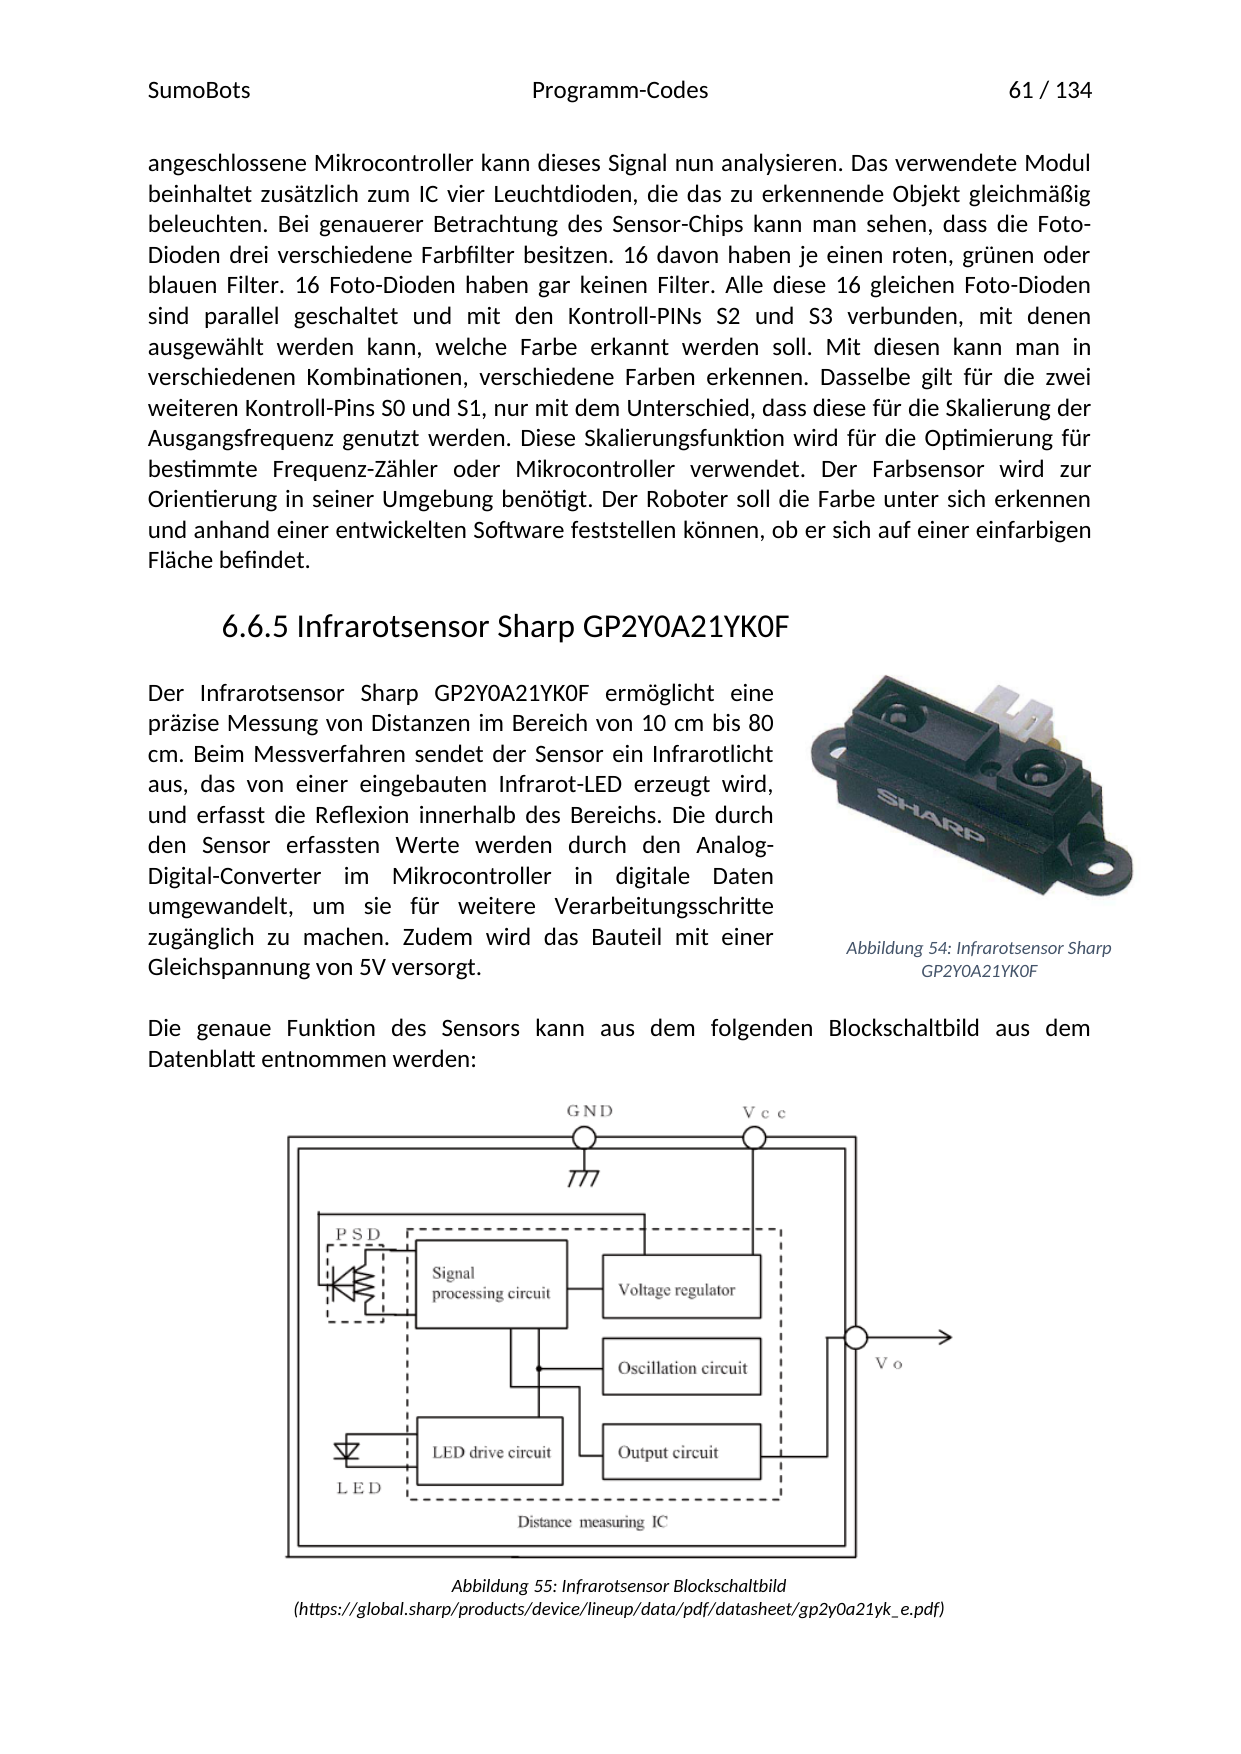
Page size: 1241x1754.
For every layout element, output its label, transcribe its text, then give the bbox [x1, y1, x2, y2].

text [148, 148, 1093, 575]
text Der Infrarotsensor Sharp GP2Y0A21YK0F ermöglicht eine präzise Messung von Distanzen im Bereich von 10 cm bis 80 cm. Beim Messverfahren sendet der Sensor ein Infrarotlicht aus, das von einer eingebauten Infrarot-LED erzeugt wird, und erfasst die Reflexion innerhalb des Bereichs. Die durch den Sensor erfassten Werte werden durch den Analog-Digital-Converter im Mikrocontroller in digitale Daten umgewandelt, um sie für weitere Verarbeitungsschritte zugänglich zu machen. Zudem wird das Bauteil mit einer Gleichspannung von 5V versorgt. [148, 677, 1093, 982]
subtitle Infrarotsensor Sharp GP2Y0A21YK0F [221, 605, 1093, 646]
text Die genaue Funktion des Sensors kann aus dem folgenden Blockschaltbild aus dem Datenblatt entnommen werden: [148, 1012, 1093, 1073]
text Abbildung 55: Infrarotsensor Blockschaltbild (https://global.sharp/products/device/lineup/data/pdf/datasheet/gp2y0a21yk_e.pdf) [148, 1574, 1093, 1620]
picture [279, 1103, 961, 1574]
picture [793, 647, 1167, 927]
